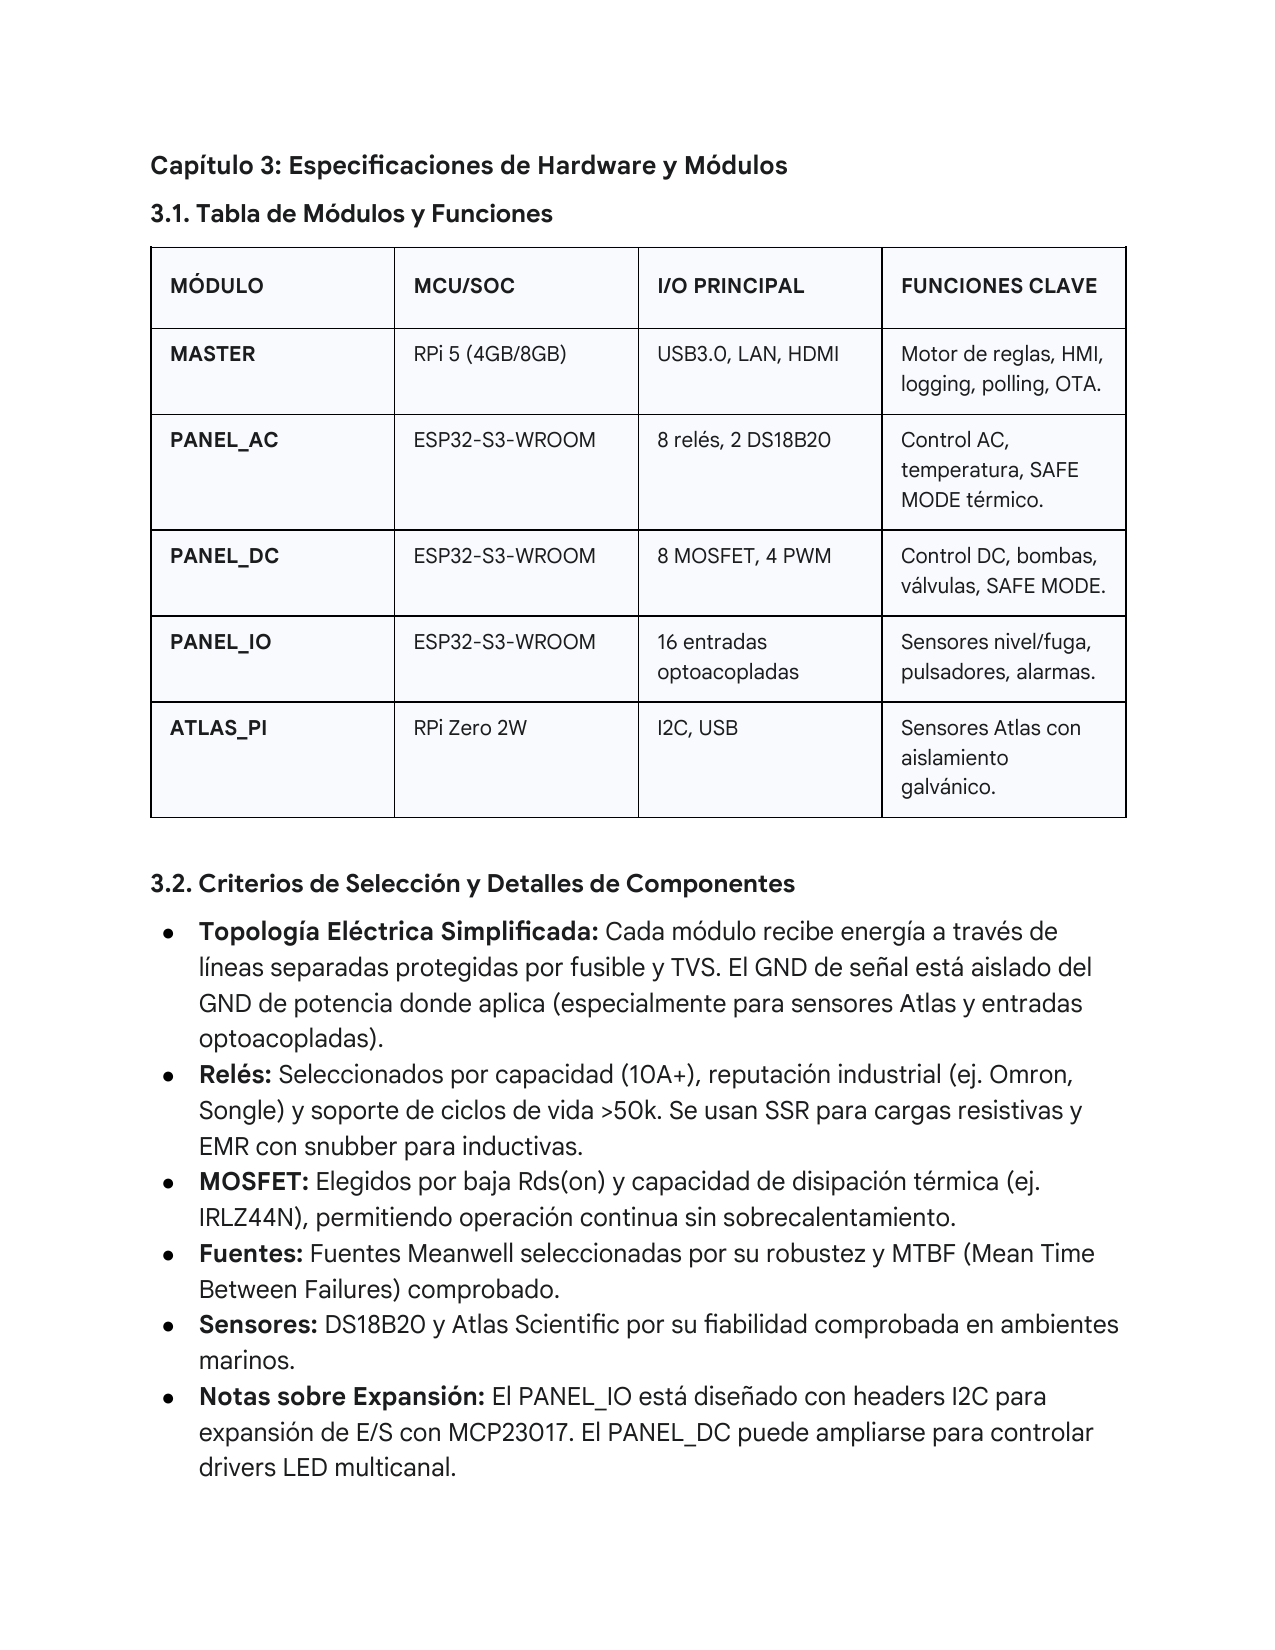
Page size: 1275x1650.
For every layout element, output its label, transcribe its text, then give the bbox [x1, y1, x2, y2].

table_cell PANEL_DC [152, 531, 394, 615]
table_cell Control DC, bombas, válvulas, SAFE MODE. [883, 531, 1125, 615]
list Sensores: DS18B20 y Atlas Scientific por su fiabilidad comprobada en ambientes marinos. [161, 1309, 1125, 1377]
subtitle Capítulo 3: Especificaciones de Hardware y Módulos [150, 150, 1125, 181]
table_header MÓDULO [152, 248, 394, 328]
table_cell ATLAS_PI [152, 703, 394, 817]
table_cell Sensores Atlas con aislamiento galvánico. [883, 703, 1125, 817]
table_cell PANEL_AC [152, 415, 394, 529]
subtitle 3.2. Criterios de Selección y Detalles de Componentes [150, 868, 1125, 900]
list Fuentes: Fuentes Meanwell seleccionadas por su robustez y MTBF (Mean Time Between Failures) comprobado. [161, 1238, 1125, 1305]
table_cell 8 relés, 2 DS18B20 [639, 415, 881, 529]
table_cell MASTER [152, 329, 394, 414]
subtitle 3.1. Tabla de Módulos y Funciones [150, 198, 1125, 229]
table_cell RPi Zero 2W [395, 703, 638, 817]
table_cell Motor de reglas, HMI, logging, polling, OTA. [883, 329, 1125, 414]
list Relés: Seleccionados por capacidad (10A+), reputación industrial (ej. Omron, Songle) y soporte de ciclos de vida >50k. Se usan SSR para cargas resistivas y EMR con snubber para inductivas. [161, 1059, 1125, 1162]
table_cell Sensores nivel/fuga, pulsadores, alarmas. [883, 617, 1125, 701]
list Topología Eléctrica Simplificada: Cada módulo recibe energía a través de líneas separadas protegidas por fusible y TVS. El GND de señal está aislado del GND de potencia donde aplica (especialmente para sensores Atlas y entradas optoacopladas). [161, 917, 1125, 1055]
table_cell 16 entradas optoacopladas [639, 617, 881, 701]
table_cell ESP32-S3-WROOM [395, 531, 638, 615]
table_cell USB3.0, LAN, HDMI [639, 329, 881, 414]
table_cell Control AC, temperatura, SAFE MODE térmico. [883, 415, 1125, 529]
list Notas sobre Expansión: El PANEL_IO está diseñado con headers I2C para expansión de E/S con MCP23017. El PANEL_DC puede ampliarse para controlar drivers LED multicanal. [161, 1381, 1125, 1484]
table_header I/O PRINCIPAL [639, 248, 881, 328]
table_cell 8 MOSFET, 4 PWM [639, 531, 881, 615]
table_cell RPi 5 (4GB/8GB) [395, 329, 638, 414]
list MOSFET: Elegidos por baja Rds(on) y capacidad de disipación térmica (ej. IRLZ44N), permitiendo operación continua sin sobrecalentamiento. [161, 1167, 1125, 1234]
table_cell ESP32-S3-WROOM [395, 415, 638, 529]
table_cell I2C, USB [639, 703, 881, 817]
table_header FUNCIONES CLAVE [883, 248, 1125, 328]
table_cell PANEL_IO [152, 617, 394, 701]
table_header MCU/SOC [395, 248, 638, 328]
table_cell ESP32-S3-WROOM [395, 617, 638, 701]
